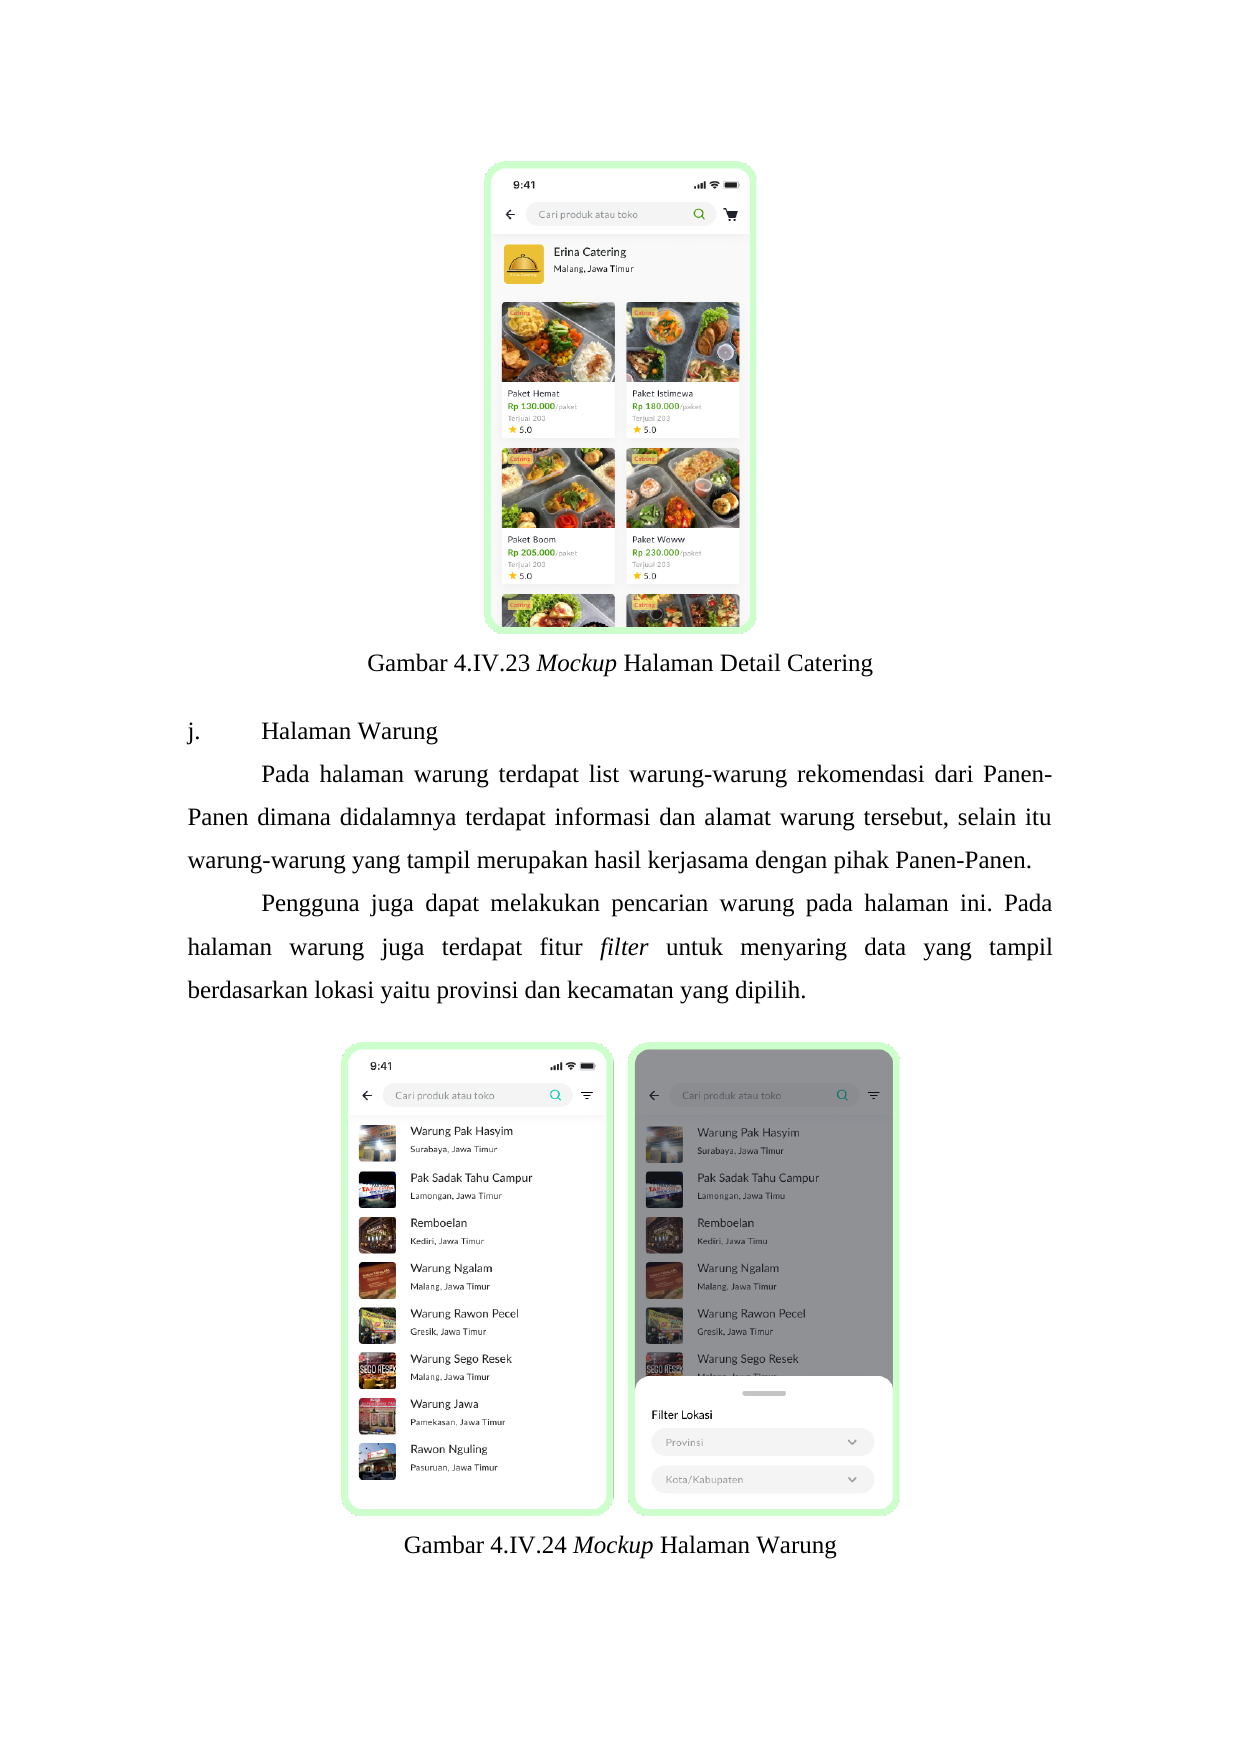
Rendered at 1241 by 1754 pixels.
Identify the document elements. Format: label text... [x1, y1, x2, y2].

text Pada halaman warung terdapat list warung-warung rekomendasi dari Panen-Panen dimana didalamnya terdapat informasi dan alamat warung tersebut, selain itu warung-warung yang tampil merupakan hasil kerjasama dengan pihak Panen-Panen. [187, 759, 1053, 874]
list Halaman Warung [187, 716, 1053, 745]
text Pengguna juga dapat melakukan pencarian warung pada halaman ini. Pada halaman warung juga terdapat fitur filter untuk menyaring data yang tampil berdasarkan lokasi yaitu provinsi dan kecamatan yang dipilih. [187, 888, 1053, 1003]
picture [340, 1042, 900, 1516]
picture [483, 161, 757, 634]
